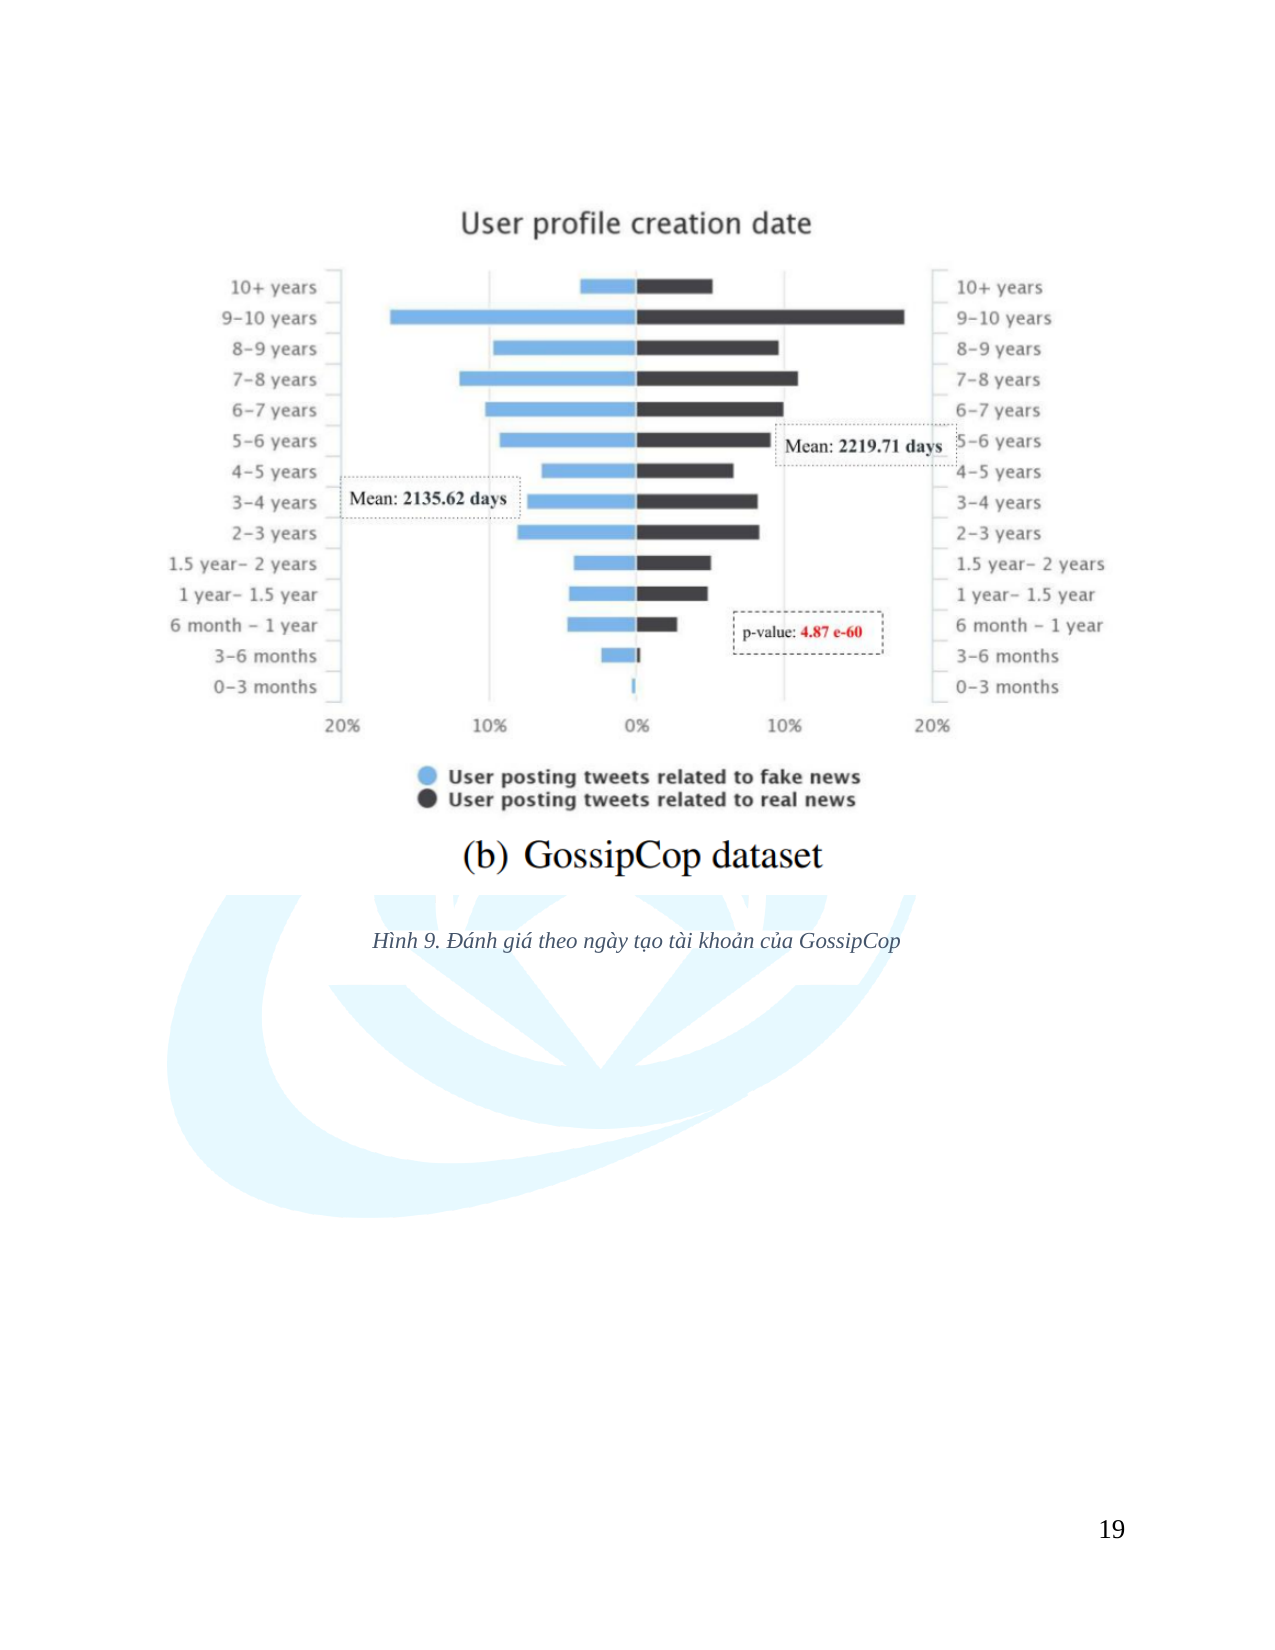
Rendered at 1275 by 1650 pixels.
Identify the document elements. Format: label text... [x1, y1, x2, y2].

text Hình 9. Đánh giá theo ngày tạo tài khoản của GossipCop [150, 927, 1125, 953]
picture [150, 174, 1125, 895]
